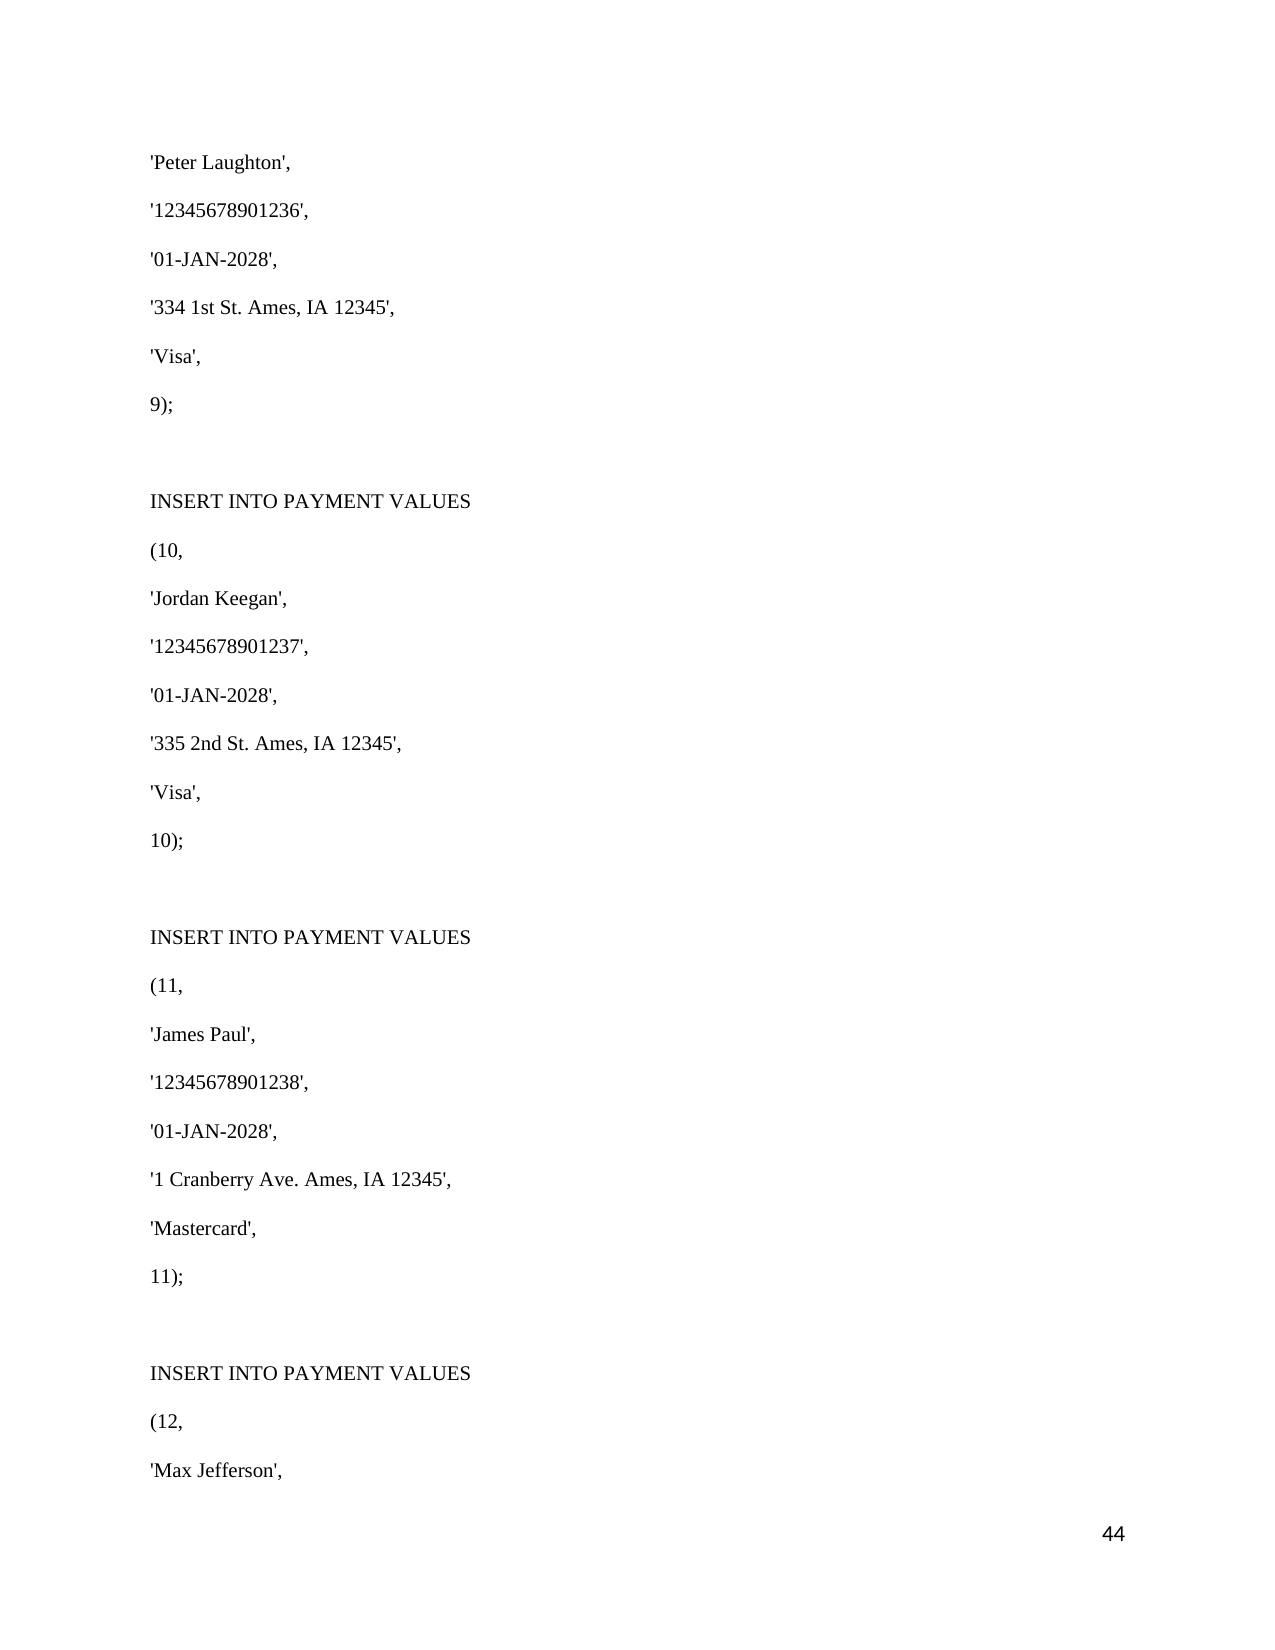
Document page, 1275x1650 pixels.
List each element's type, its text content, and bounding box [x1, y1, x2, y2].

text 'Visa', [150, 344, 1125, 368]
text INSERT INTO PAYMENT VALUES [150, 1361, 1125, 1385]
text 'James Paul', [150, 1022, 1125, 1046]
text INSERT INTO PAYMENT VALUES [150, 925, 1125, 949]
text (10, [150, 537, 1125, 562]
text 'Max Jefferson', [150, 1458, 1125, 1482]
text '334 1st St. Ames, IA 12345', [150, 295, 1125, 319]
text '12345678901238', [150, 1070, 1125, 1094]
text (12, [150, 1409, 1125, 1433]
text '12345678901236', [150, 198, 1125, 222]
text INSERT INTO PAYMENT VALUES [150, 489, 1125, 513]
text '01-JAN-2028', [150, 1119, 1125, 1143]
text 'Jordan Keegan', [150, 586, 1125, 610]
text 'Mastercard', [150, 1216, 1125, 1240]
text '01-JAN-2028', [150, 247, 1125, 271]
text (11, [150, 973, 1125, 997]
text 9); [150, 392, 1125, 416]
text 'Peter Laughton', [150, 150, 1125, 174]
text 11); [150, 1264, 1125, 1288]
text '1 Cranberry Ave. Ames, IA 12345', [150, 1167, 1125, 1191]
text 10); [150, 828, 1125, 852]
text '12345678901237', [150, 634, 1125, 658]
text 'Visa', [150, 780, 1125, 804]
text '335 2nd St. Ames, IA 12345', [150, 731, 1125, 755]
text '01-JAN-2028', [150, 683, 1125, 707]
